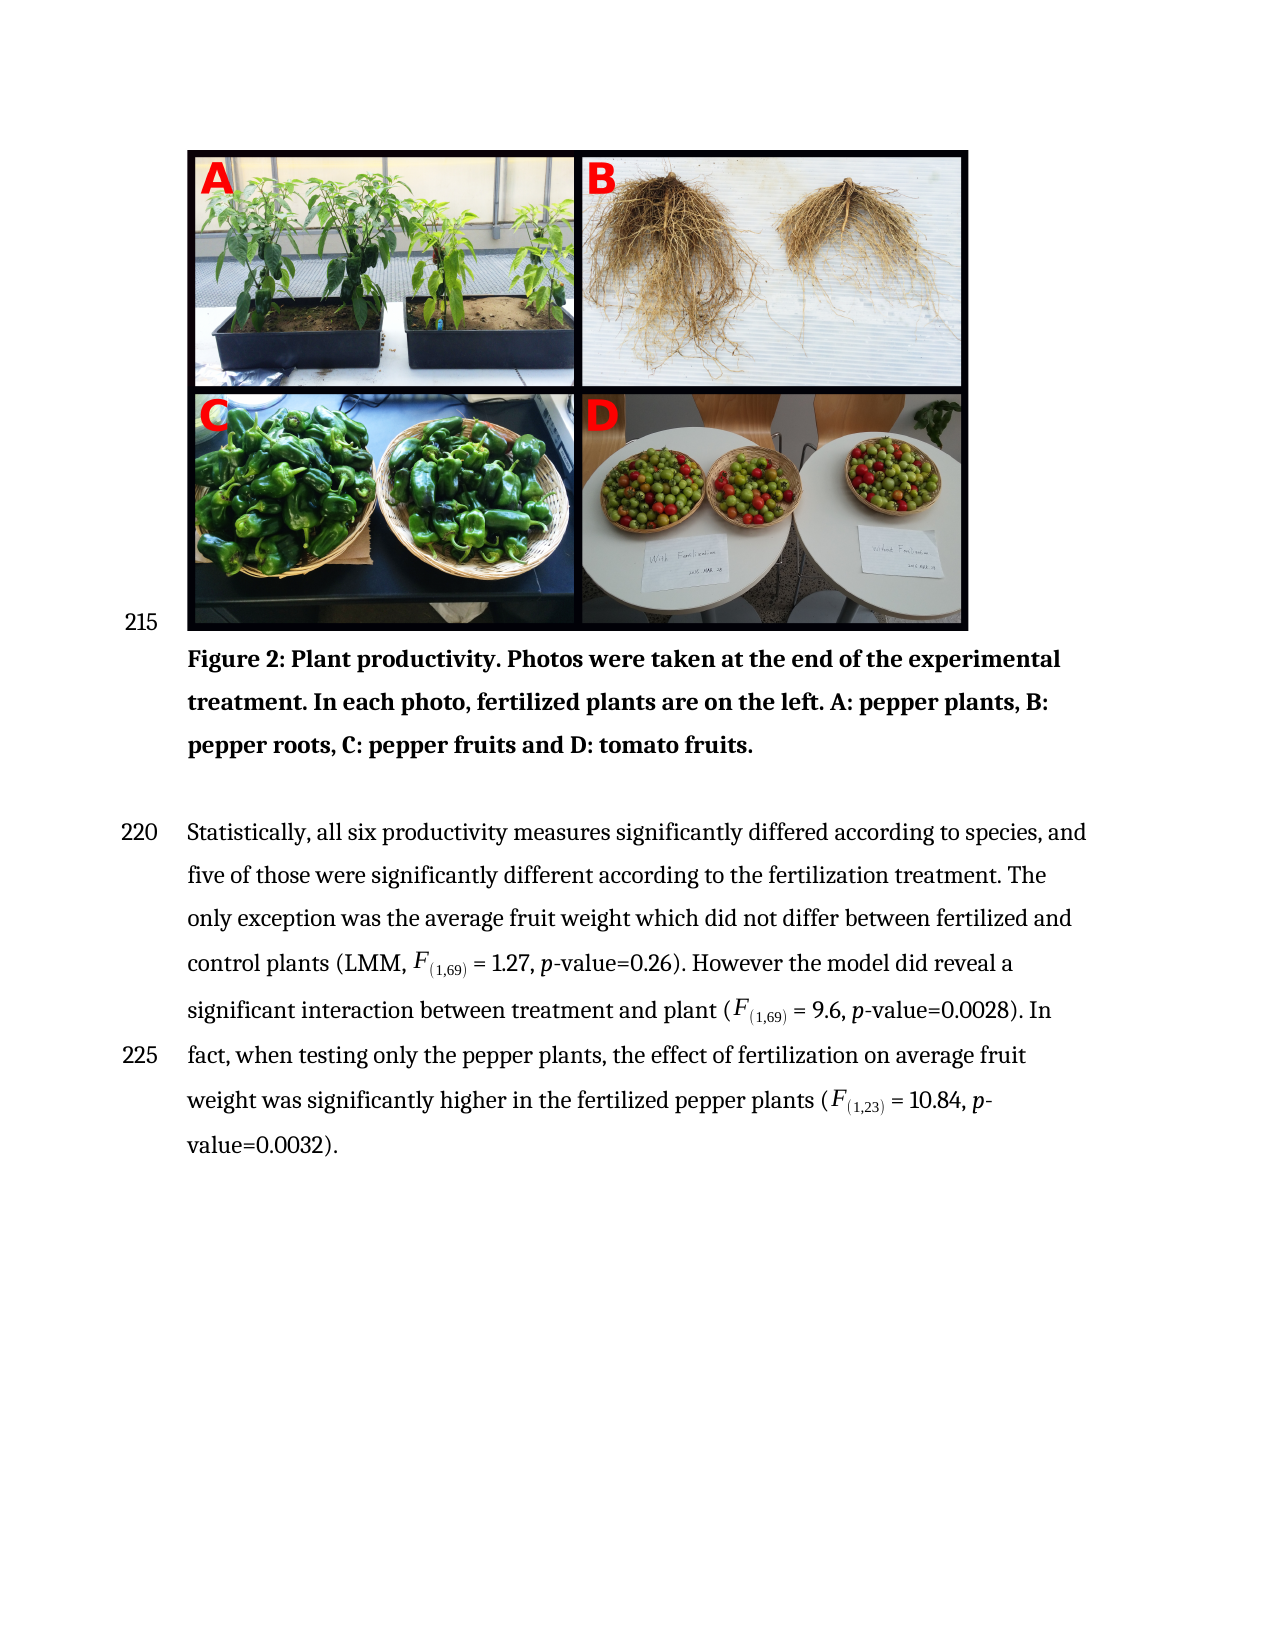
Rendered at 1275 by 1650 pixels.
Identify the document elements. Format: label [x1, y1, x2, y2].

text [187, 150, 1088, 1203]
picture [187, 150, 969, 631]
